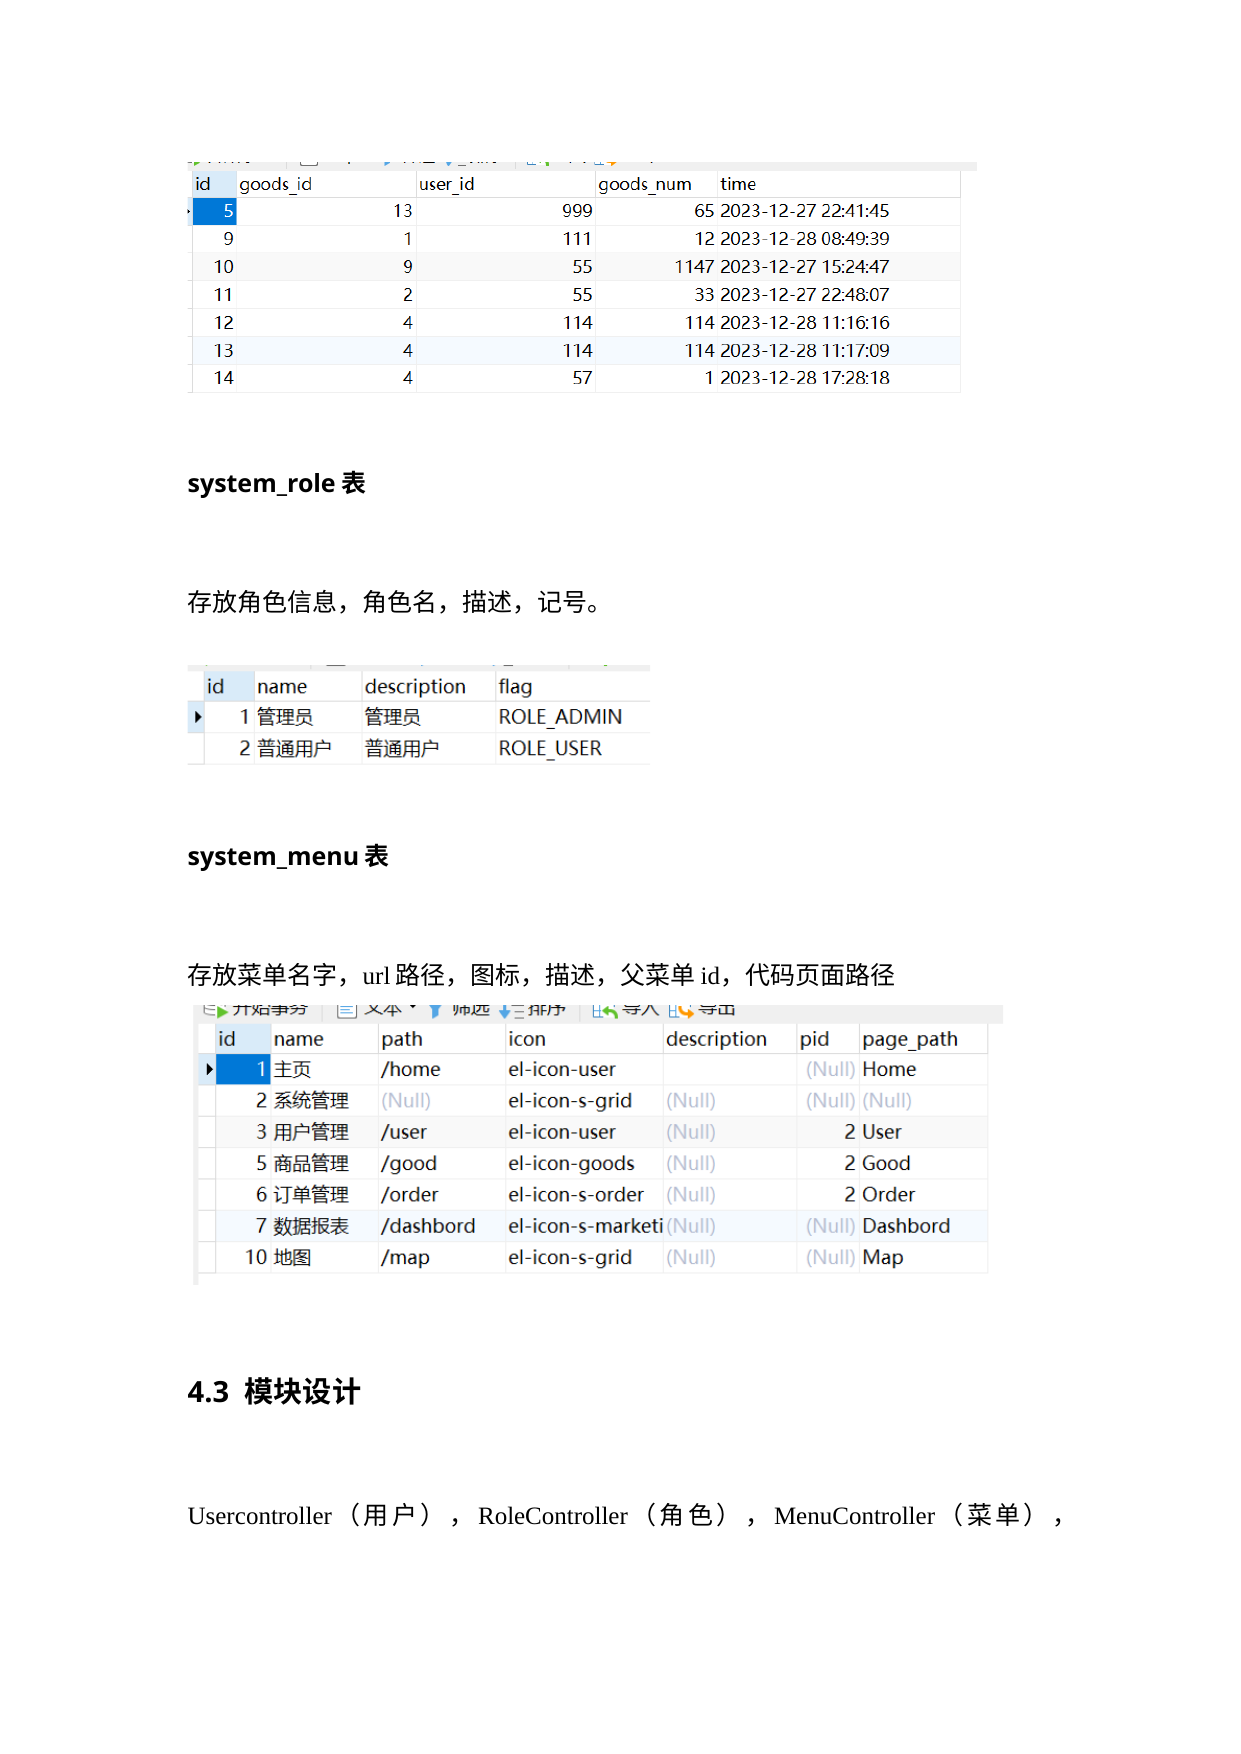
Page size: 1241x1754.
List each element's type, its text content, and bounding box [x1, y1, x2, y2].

text 存放角色信息，角色名，描述，记号。 [187, 568, 1053, 633]
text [187, 1481, 1053, 1546]
subtitle system_menu表 [187, 822, 1053, 887]
picture [187, 665, 650, 771]
subtitle system_role表 [187, 449, 1053, 514]
picture [187, 162, 977, 410]
subtitle 4.3 模块设计 [187, 1358, 1053, 1423]
picture [187, 1005, 1004, 1285]
text 存放菜单名字，url路径，图标，描述，父菜单id，代码页面路径 [187, 941, 1053, 1006]
